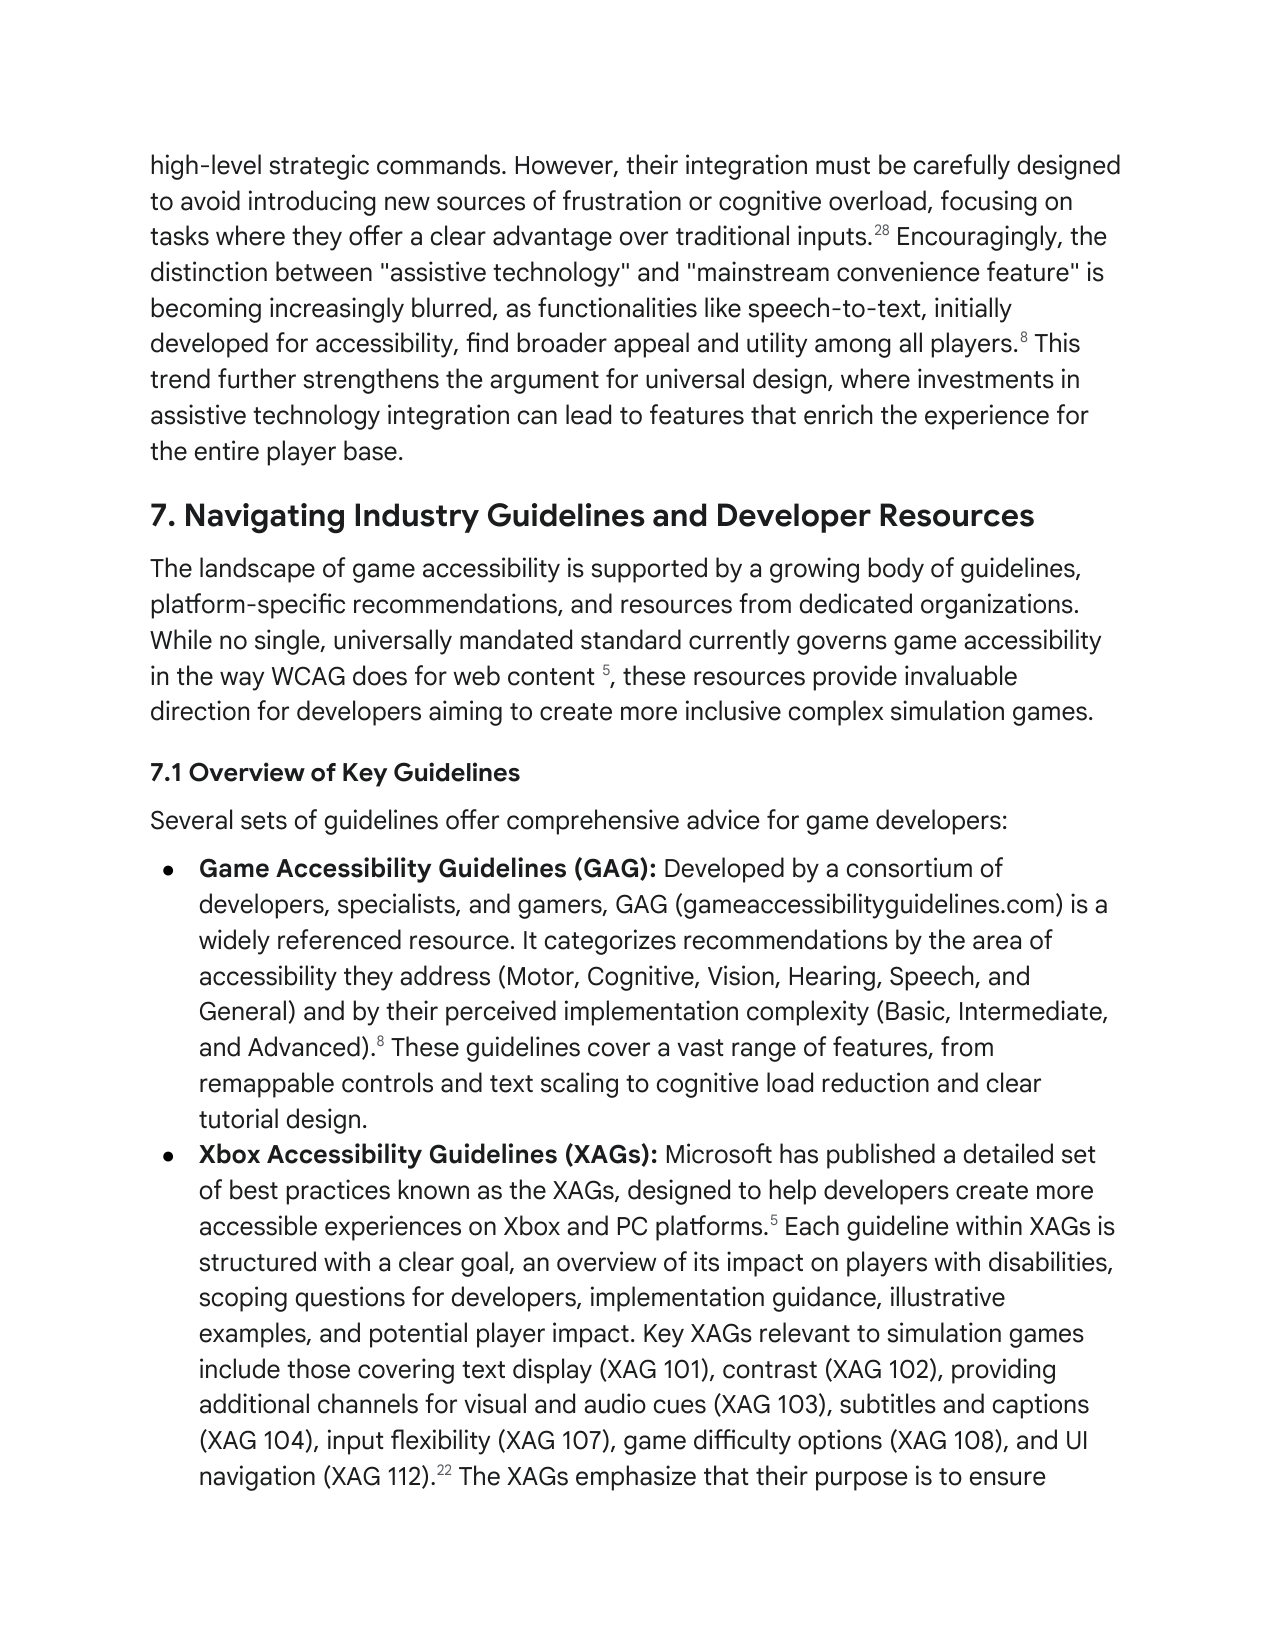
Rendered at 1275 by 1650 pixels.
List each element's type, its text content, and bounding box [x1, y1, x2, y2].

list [161, 1139, 1125, 1492]
text The landscape of game accessibility is supported by a growing body of guidelines, platform-specific recommendations, and resources from dedicated organizations. While no single, universally mandated standard currently governs game accessibility in the way WCAG does for web content 5, these resources provide invaluable direction for developers aiming to create more inclusive complex simulation games. [150, 554, 1125, 728]
subtitle 7. Navigating Industry Guidelines and Developer Resources [150, 497, 1125, 536]
text Several sets of guidelines offer comprehensive advice for game developers: [150, 806, 1125, 837]
list Game Accessibility Guidelines (GAG): Developed by a consortium of developers, specialists, and gamers, GAG (gameaccessibilityguidelines.com) is a widely referenced resource. It categorizes recommendations by the area of accessibility they address (Motor, Cognitive, Vision, Hearing, Speech, and General) and by their perceived implementation complexity (Basic, Intermediate, and Advanced).8 These guidelines cover a vast range of features, from remappable controls and text scaling to cognitive load reduction and clear tutorial design. [161, 854, 1125, 1135]
subtitle 7.1 Overview of Key Guidelines [150, 757, 1125, 789]
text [150, 150, 1125, 467]
